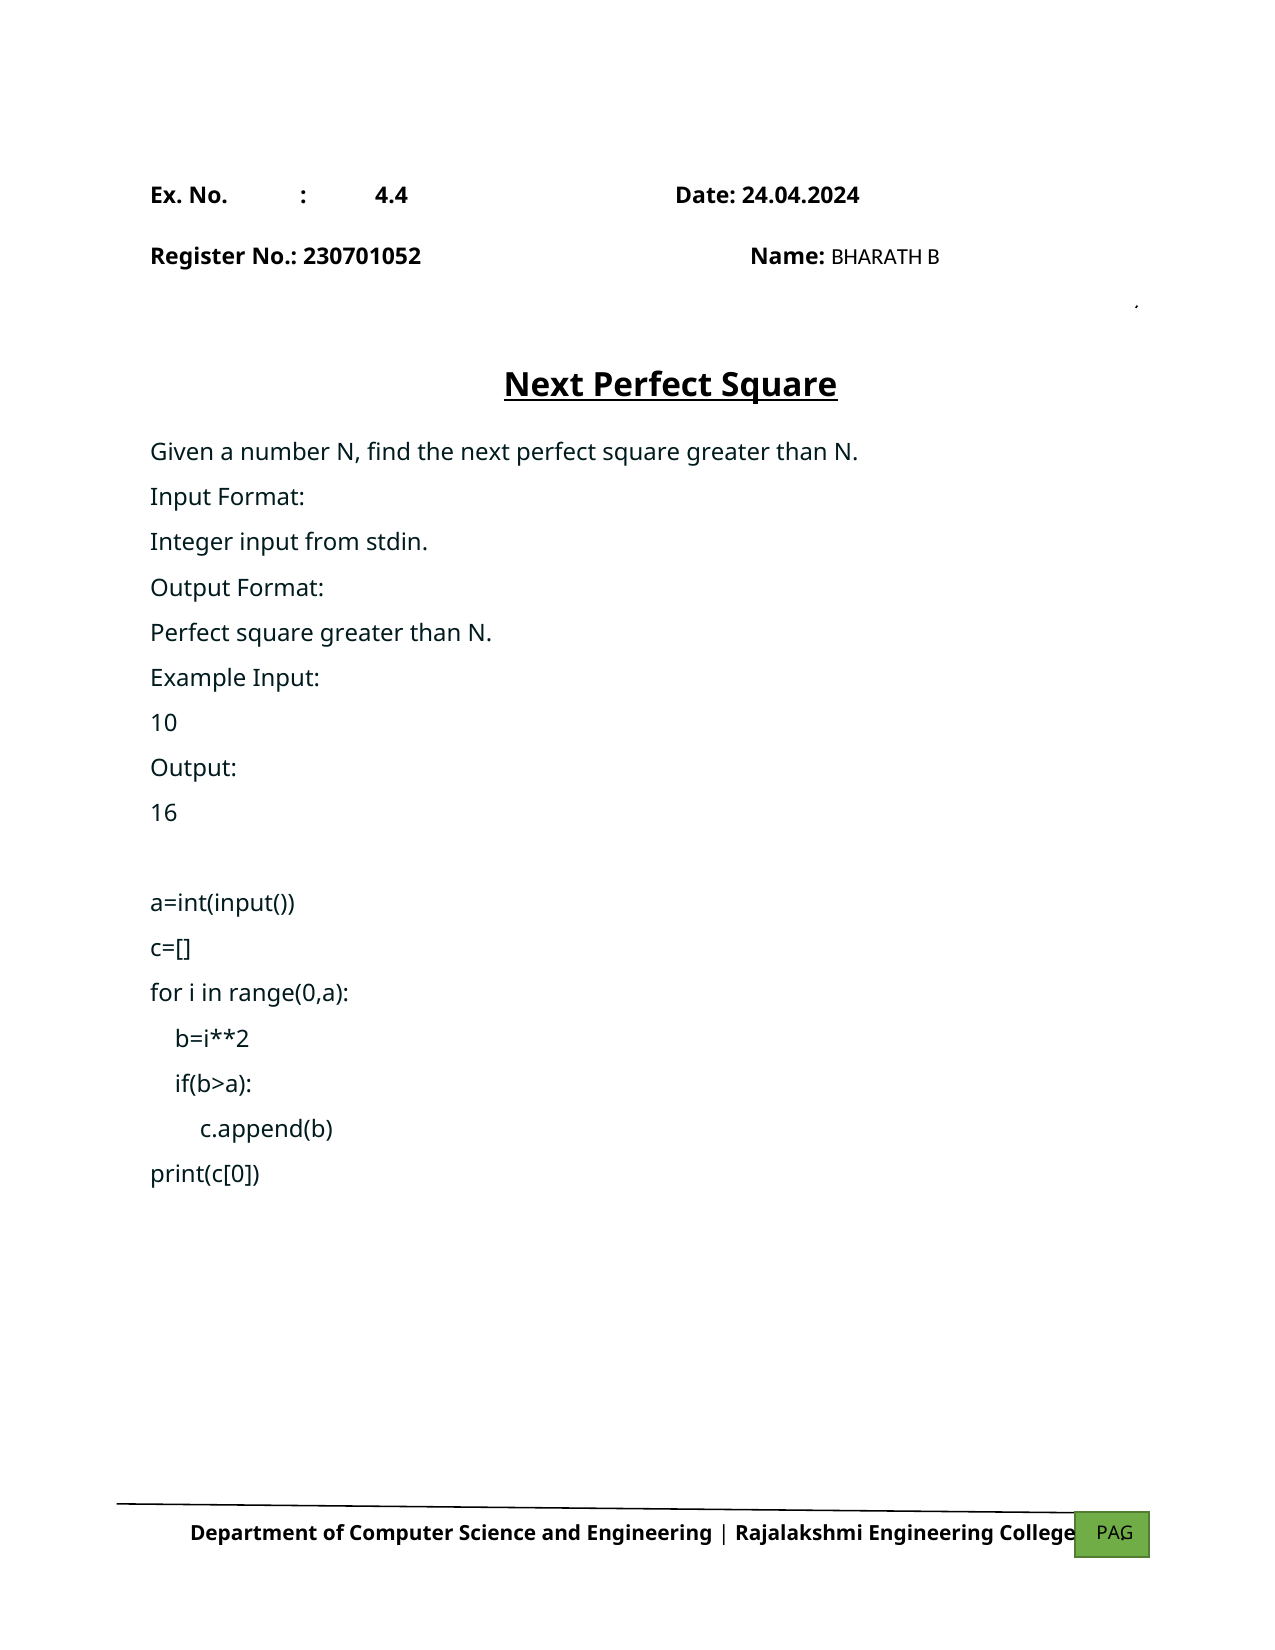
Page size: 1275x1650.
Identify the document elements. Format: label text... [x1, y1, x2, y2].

text Example Input: [150, 661, 1125, 693]
text c=[] [150, 931, 1125, 964]
text Output: [150, 751, 1125, 783]
text print(c[0]) [150, 1157, 1125, 1189]
text 10 [150, 706, 1125, 738]
text for i in range(0,a): [150, 976, 1125, 1009]
text Input Format: [150, 480, 1125, 513]
text Output Format: [150, 570, 1125, 603]
text Given a number N, find the next perfect square greater than N. [150, 435, 1125, 468]
text Ex. No. : 4.4 Date: 24.04.2024 [150, 179, 1125, 210]
text c.append(b) [150, 1112, 1125, 1144]
text a=int(input()) [150, 886, 1125, 919]
text Register No.: 230701052 Name: BHARATH B [150, 239, 1125, 271]
text if(b>a): [150, 1066, 1125, 1099]
text Perfect square greater than N. [150, 615, 1125, 648]
text 16 [150, 796, 1125, 828]
text Next Perfect Square [216, 360, 1125, 406]
text b=i**2 [150, 1021, 1125, 1054]
text Integer input from stdin. [150, 525, 1125, 558]
